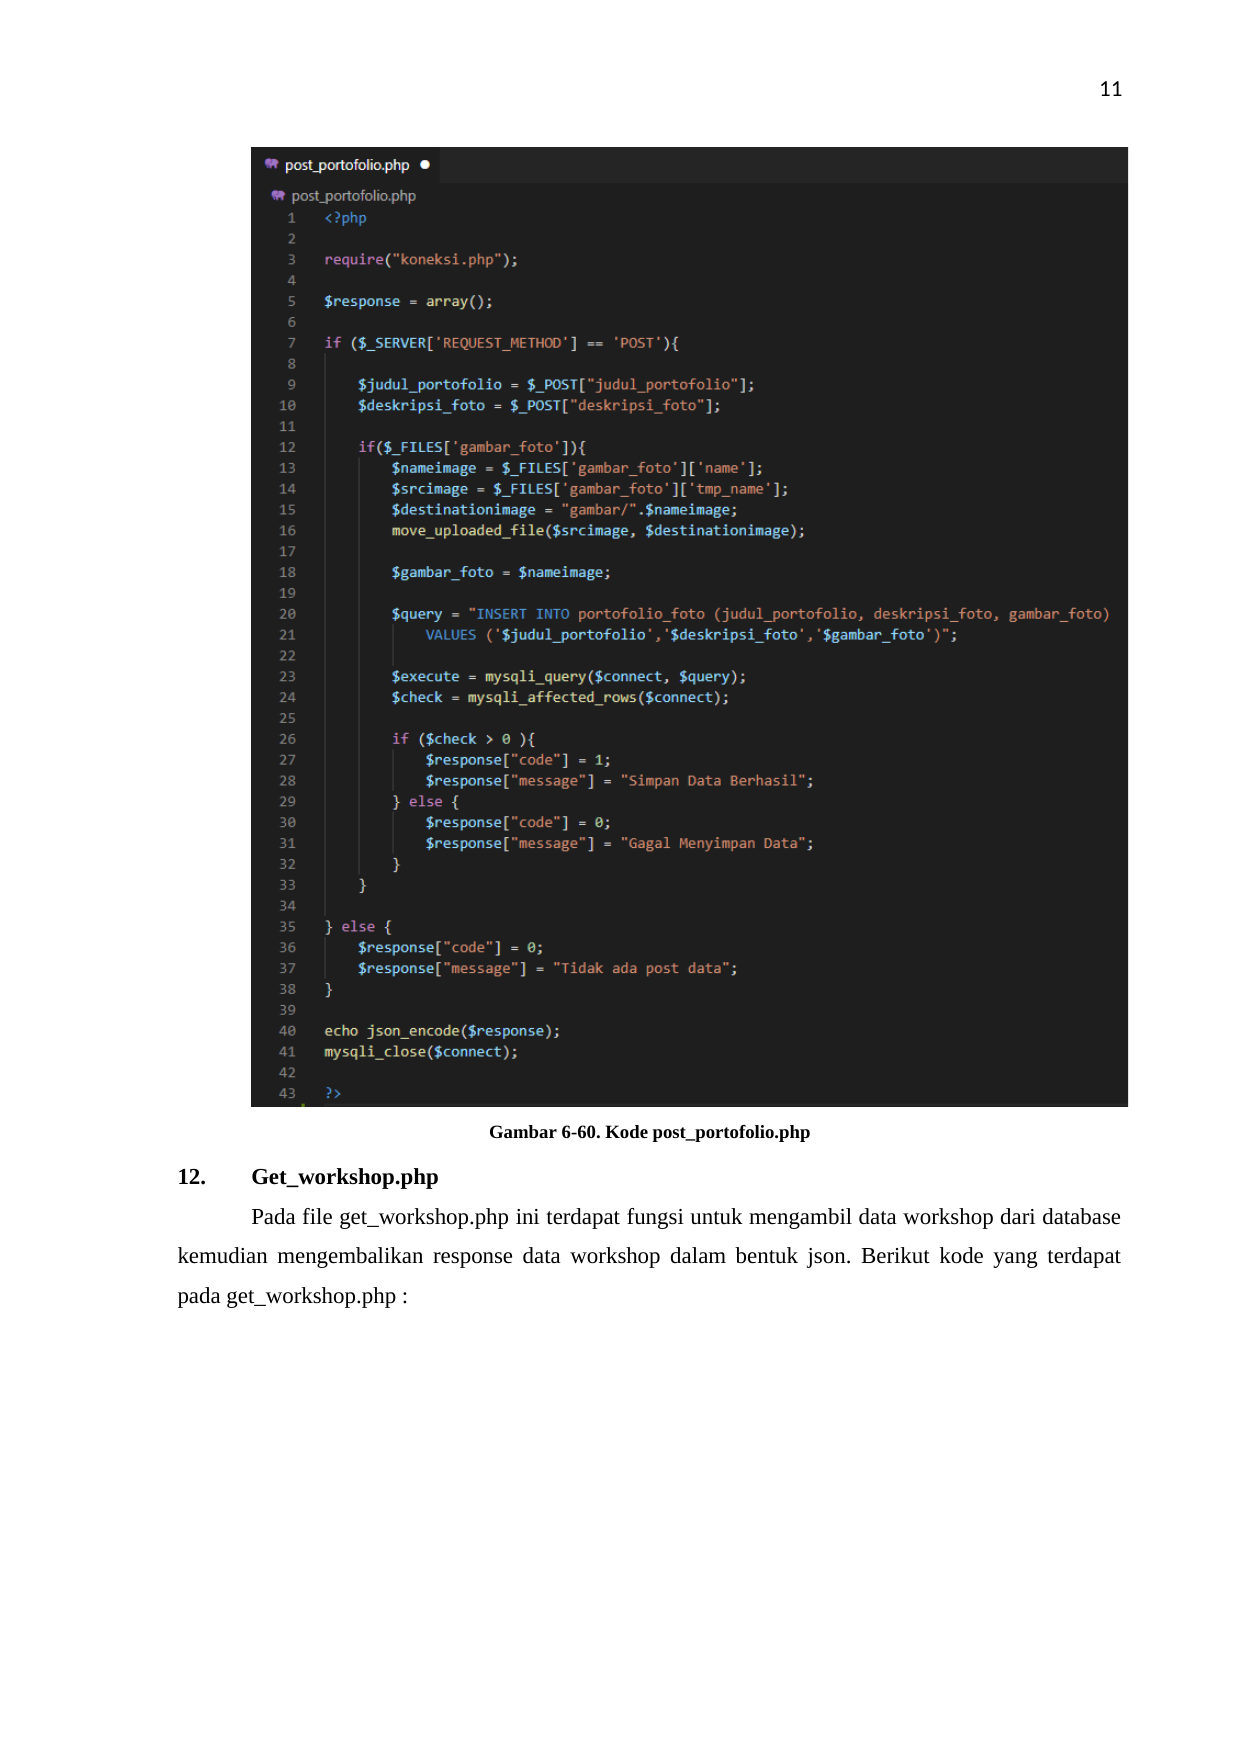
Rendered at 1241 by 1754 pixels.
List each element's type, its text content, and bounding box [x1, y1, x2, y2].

picture [251, 147, 1129, 1107]
list Pada file get_workshop.php ini terdapat fungsi untuk mengambil data workshop dari database kemudian mengembalikan response data workshop dalam bentuk json. Berikut kode yang terdapat pada get_workshop.php : [177, 1203, 1122, 1308]
subtitle Get_workshop.php [177, 1163, 1122, 1190]
